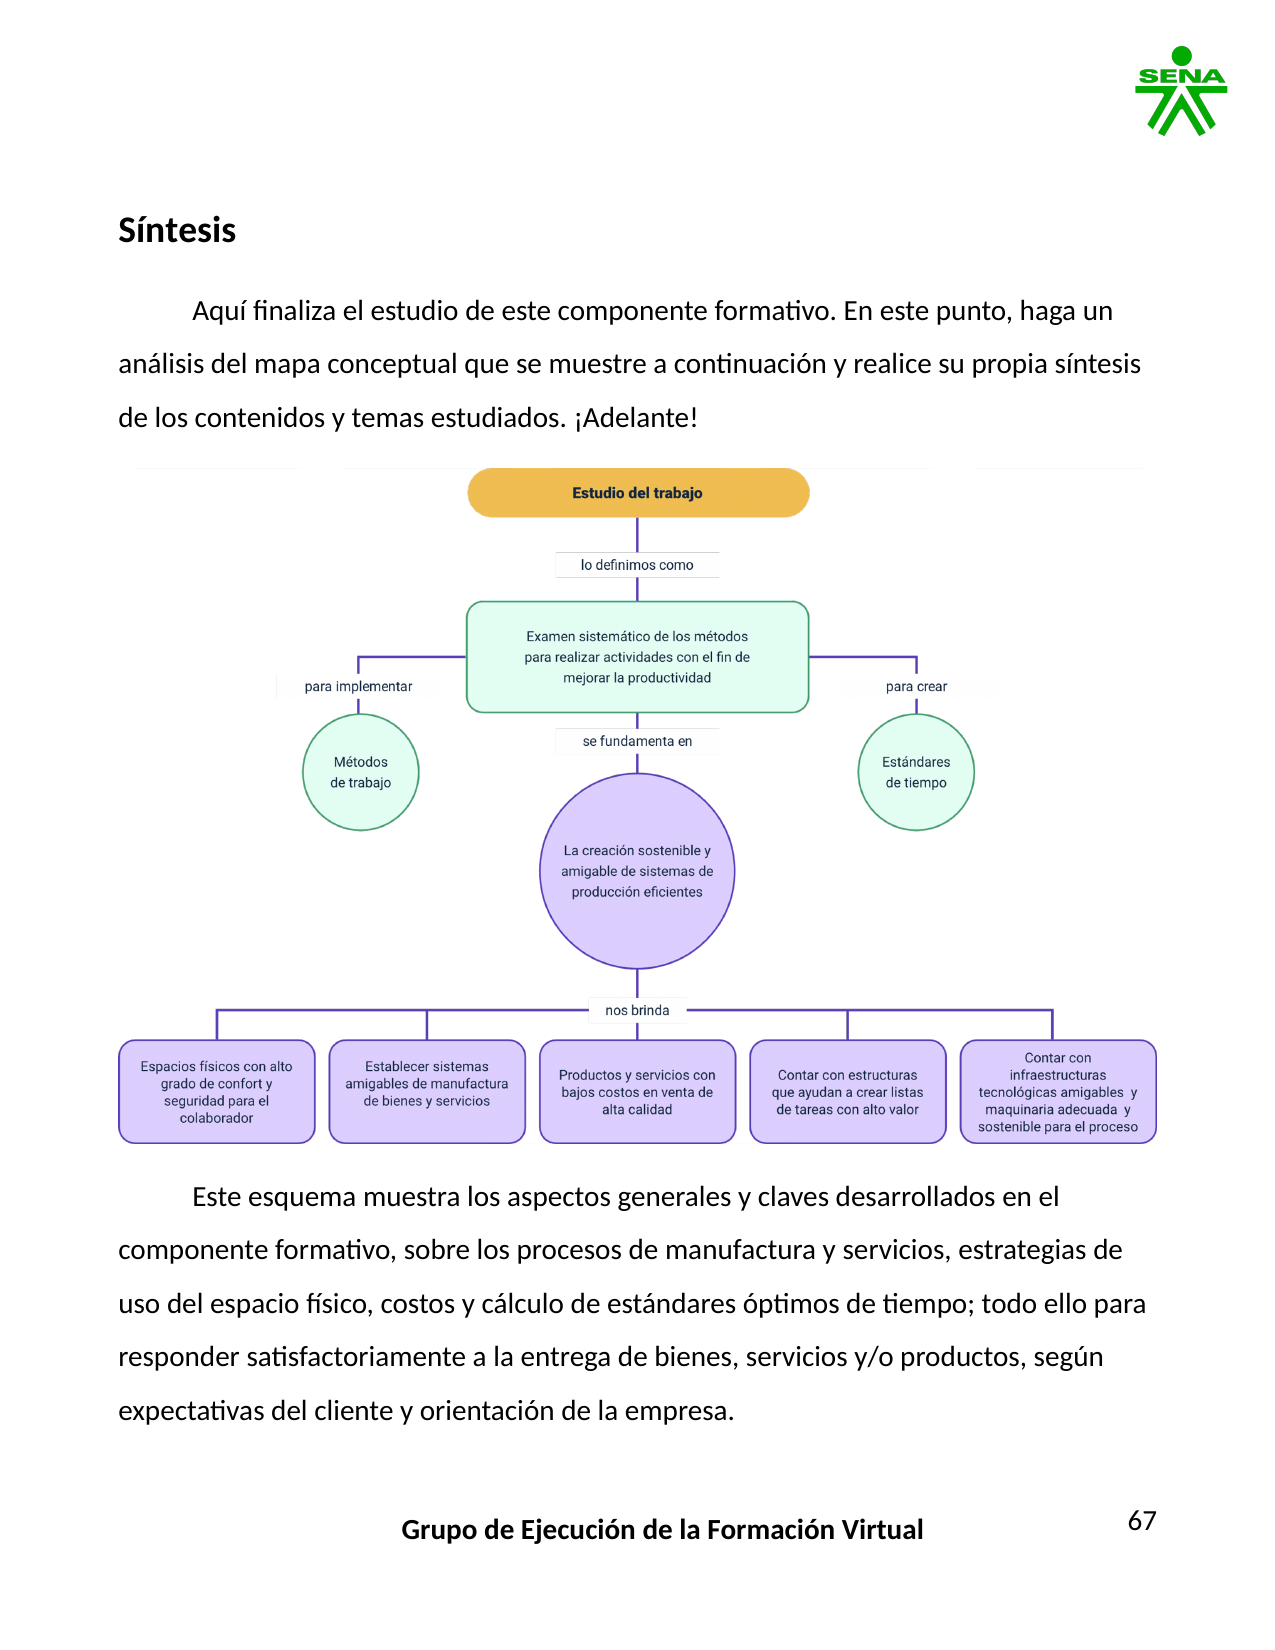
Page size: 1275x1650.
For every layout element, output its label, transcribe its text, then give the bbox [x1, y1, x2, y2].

text Este esquema muestra los aspectos generales y claves desarrollados en el componente formativo, sobre los procesos de manufactura y servicios, estrategias de uso del espacio físico, costos y cálculo de estándares óptimos de tiempo; todo ello para responder satisfactoriamente a la entrega de bienes, servicios y/o productos, según expectativas del cliente y orientación de la empresa. [118, 1178, 1157, 1427]
picture [118, 468, 1157, 1144]
text Aquí finaliza el estudio de este componente formativo. En este punto, haga un análisis del mapa conceptual que se muestre a continuación y realice su propia síntesis de los contenidos y temas estudiados. ¡Adelante! [118, 292, 1157, 434]
text Síntesis [118, 206, 1157, 252]
picture [1135, 46, 1228, 136]
